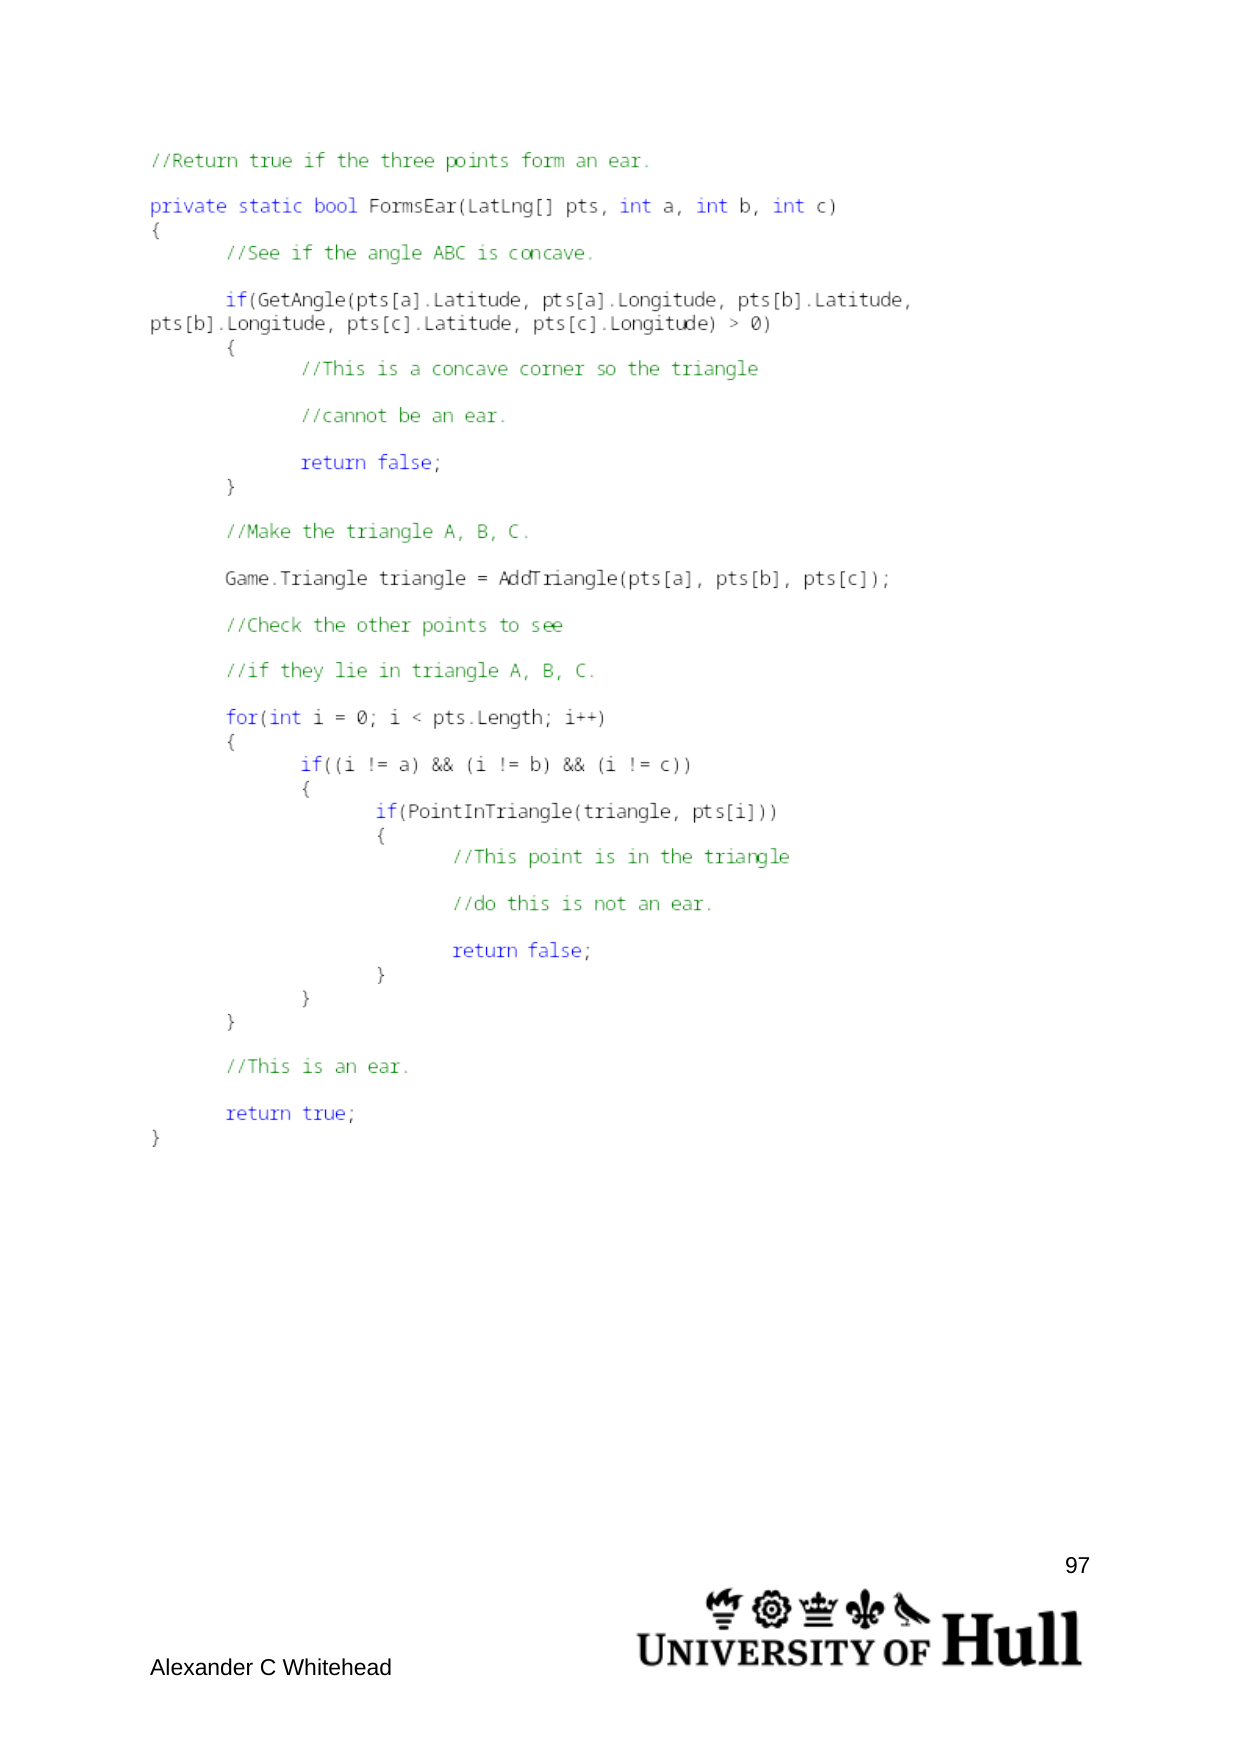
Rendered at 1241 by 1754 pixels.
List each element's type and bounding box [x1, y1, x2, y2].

picture [630, 1578, 1091, 1676]
